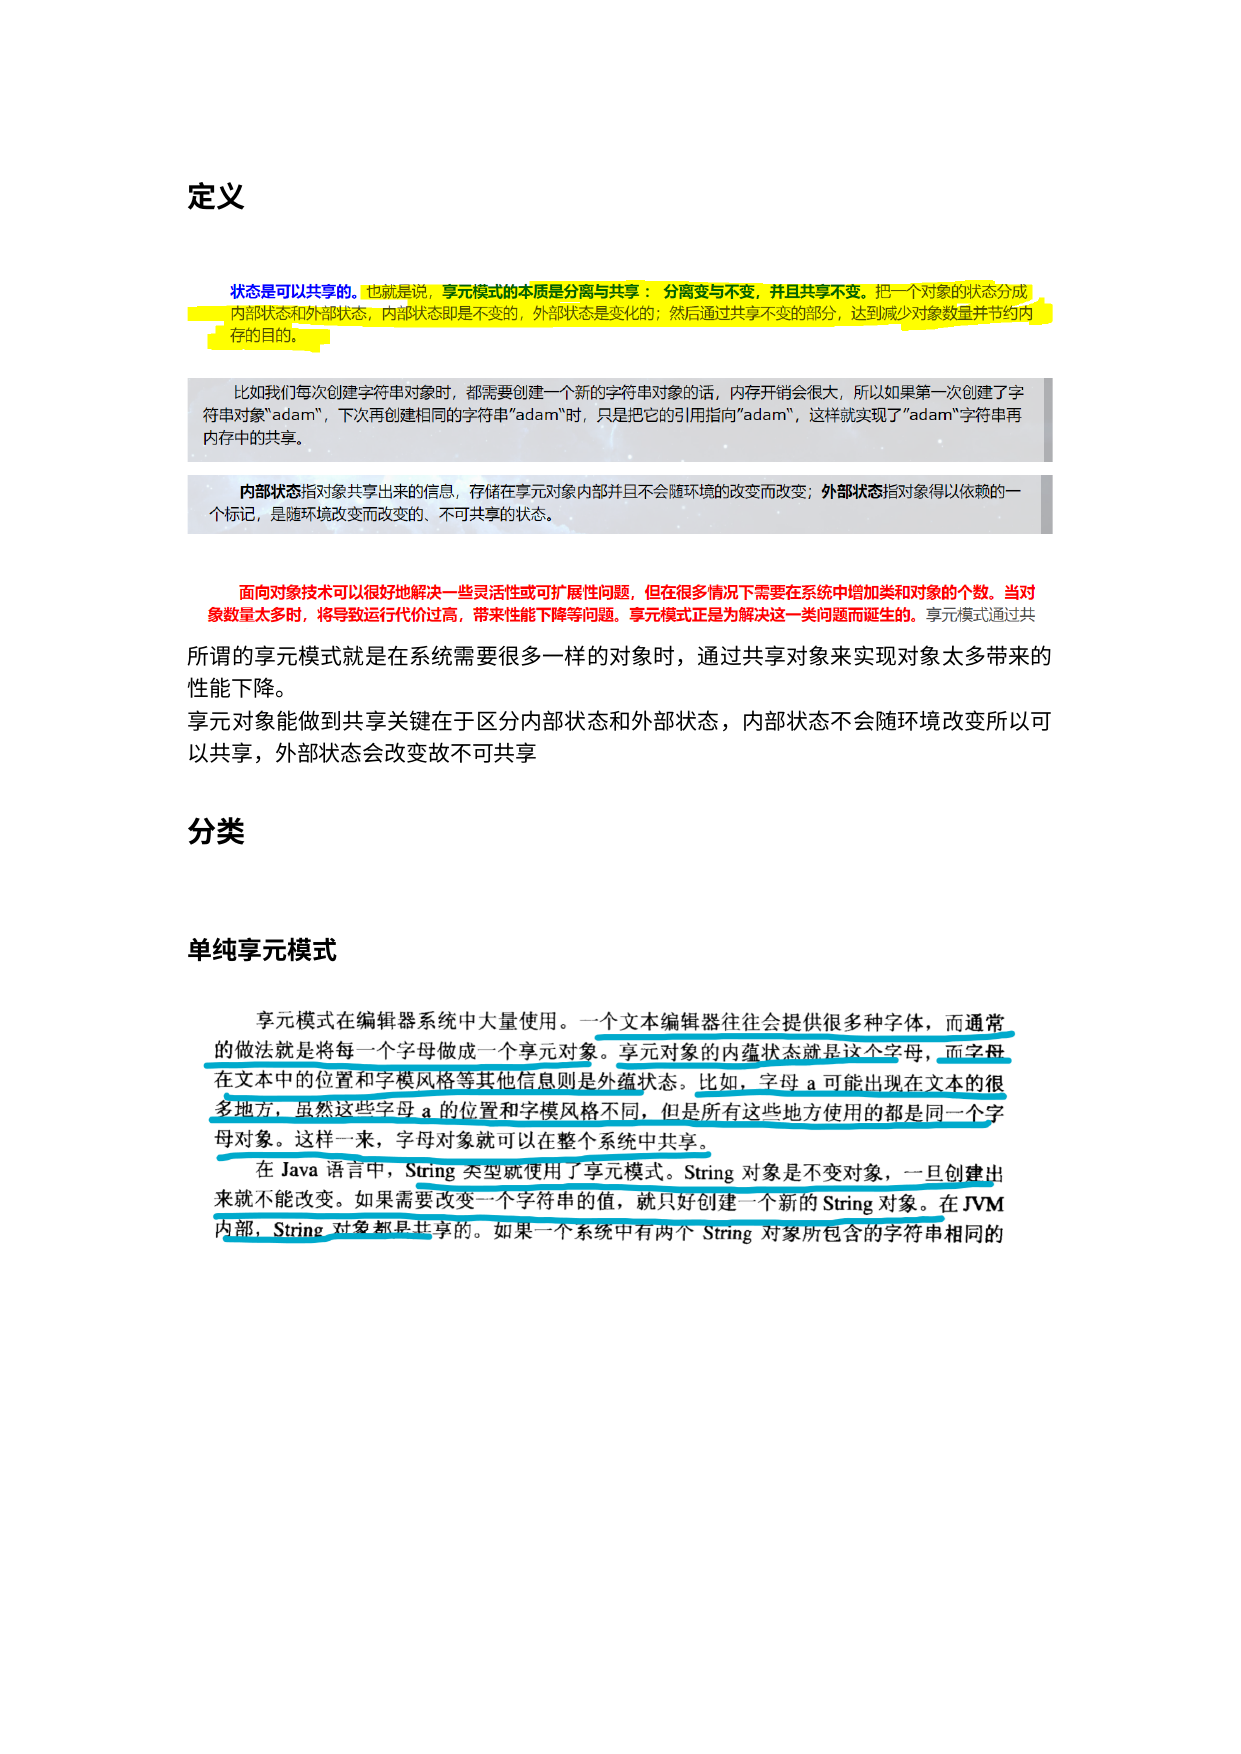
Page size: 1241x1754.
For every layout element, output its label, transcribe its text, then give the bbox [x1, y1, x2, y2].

picture [187, 573, 1053, 629]
text 享元对象能做到共享关键在于区分内部状态和外部状态，内部状态不会随环境改变所以可以共享，外部状态会改变故不可共享 [187, 703, 1053, 768]
picture [187, 280, 1053, 353]
picture [187, 378, 1053, 462]
text 所谓的享元模式就是在系统需要很多一样的对象时，通过共享对象来实现对象太多带来的性能下降。 [187, 638, 1053, 703]
subtitle 定义 [187, 162, 1053, 227]
subtitle 单纯享元模式 [187, 916, 1053, 981]
picture [187, 475, 1053, 534]
subtitle 分类 [187, 797, 1053, 862]
picture [187, 1000, 1053, 1245]
